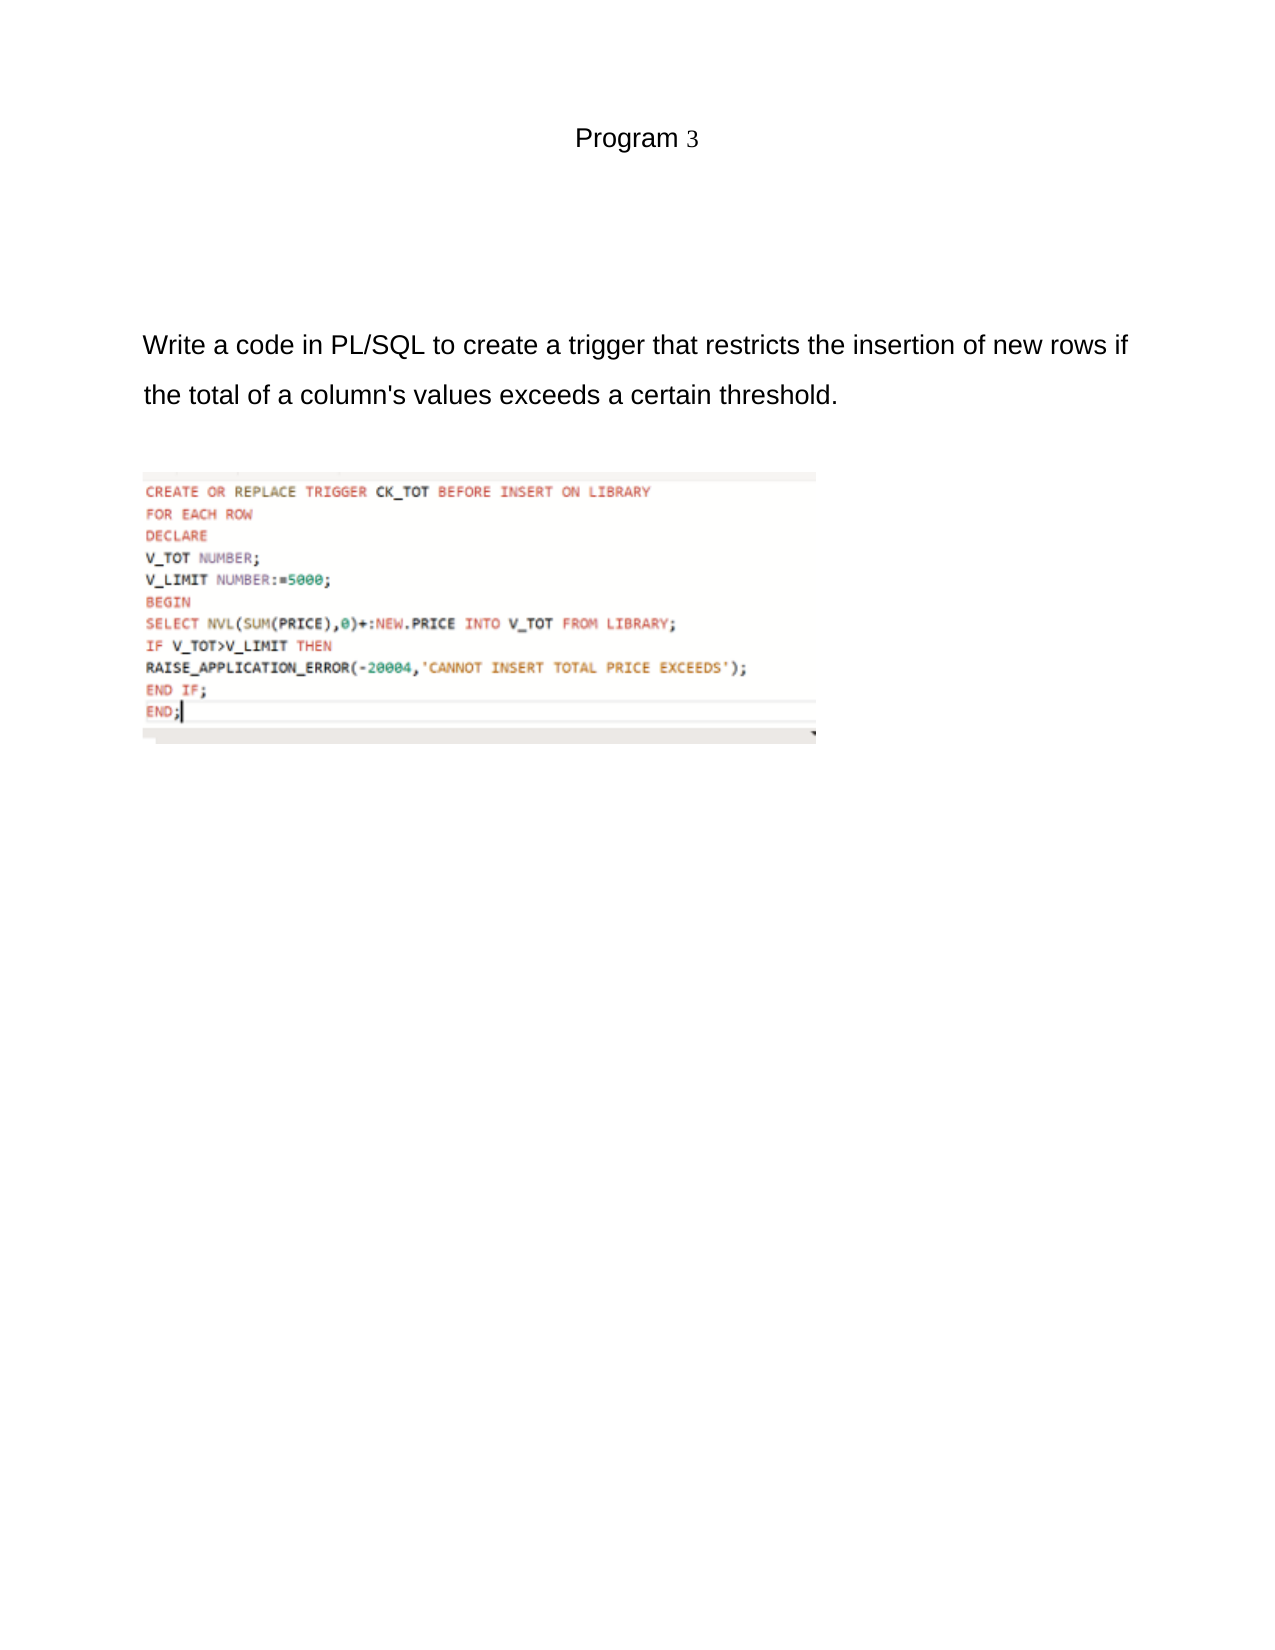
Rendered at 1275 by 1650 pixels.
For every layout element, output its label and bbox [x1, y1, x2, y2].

picture [142, 472, 816, 744]
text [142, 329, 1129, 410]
